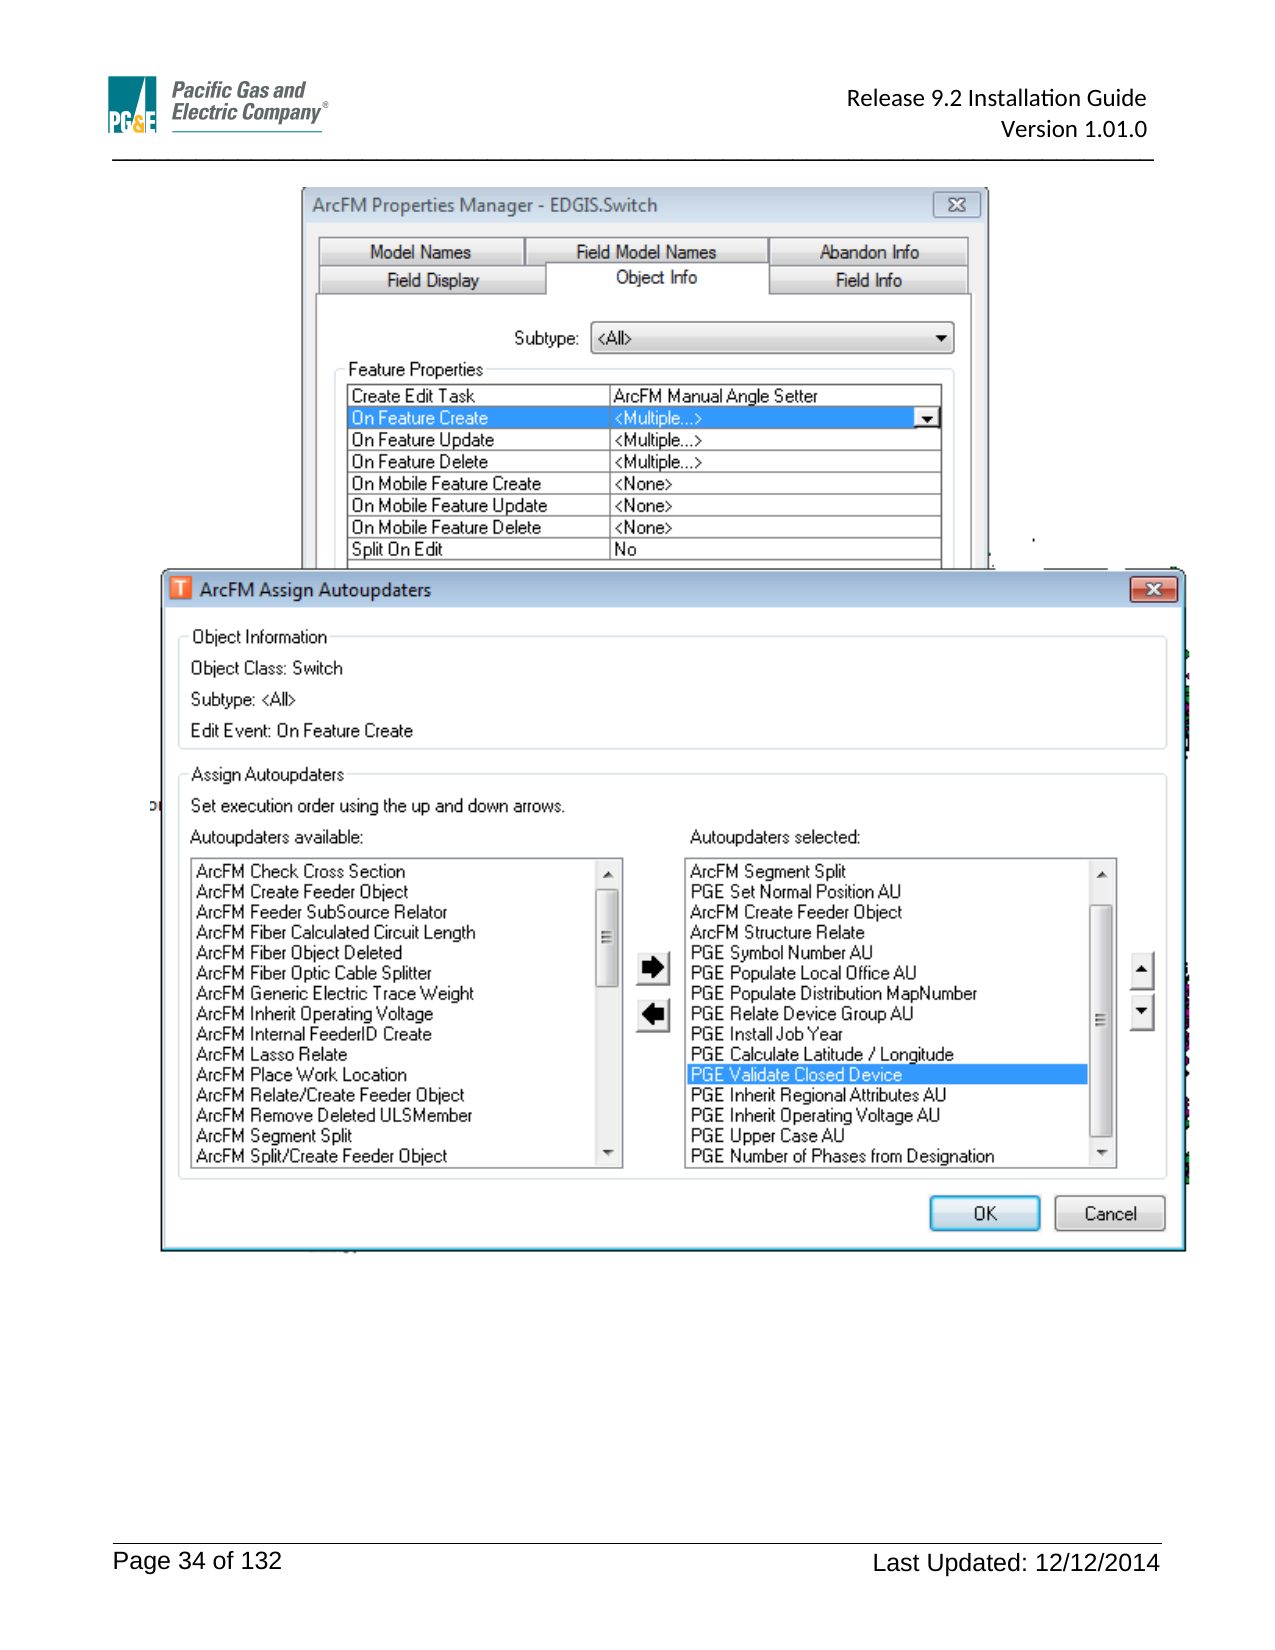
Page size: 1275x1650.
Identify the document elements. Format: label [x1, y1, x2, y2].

picture [150, 187, 1190, 1255]
